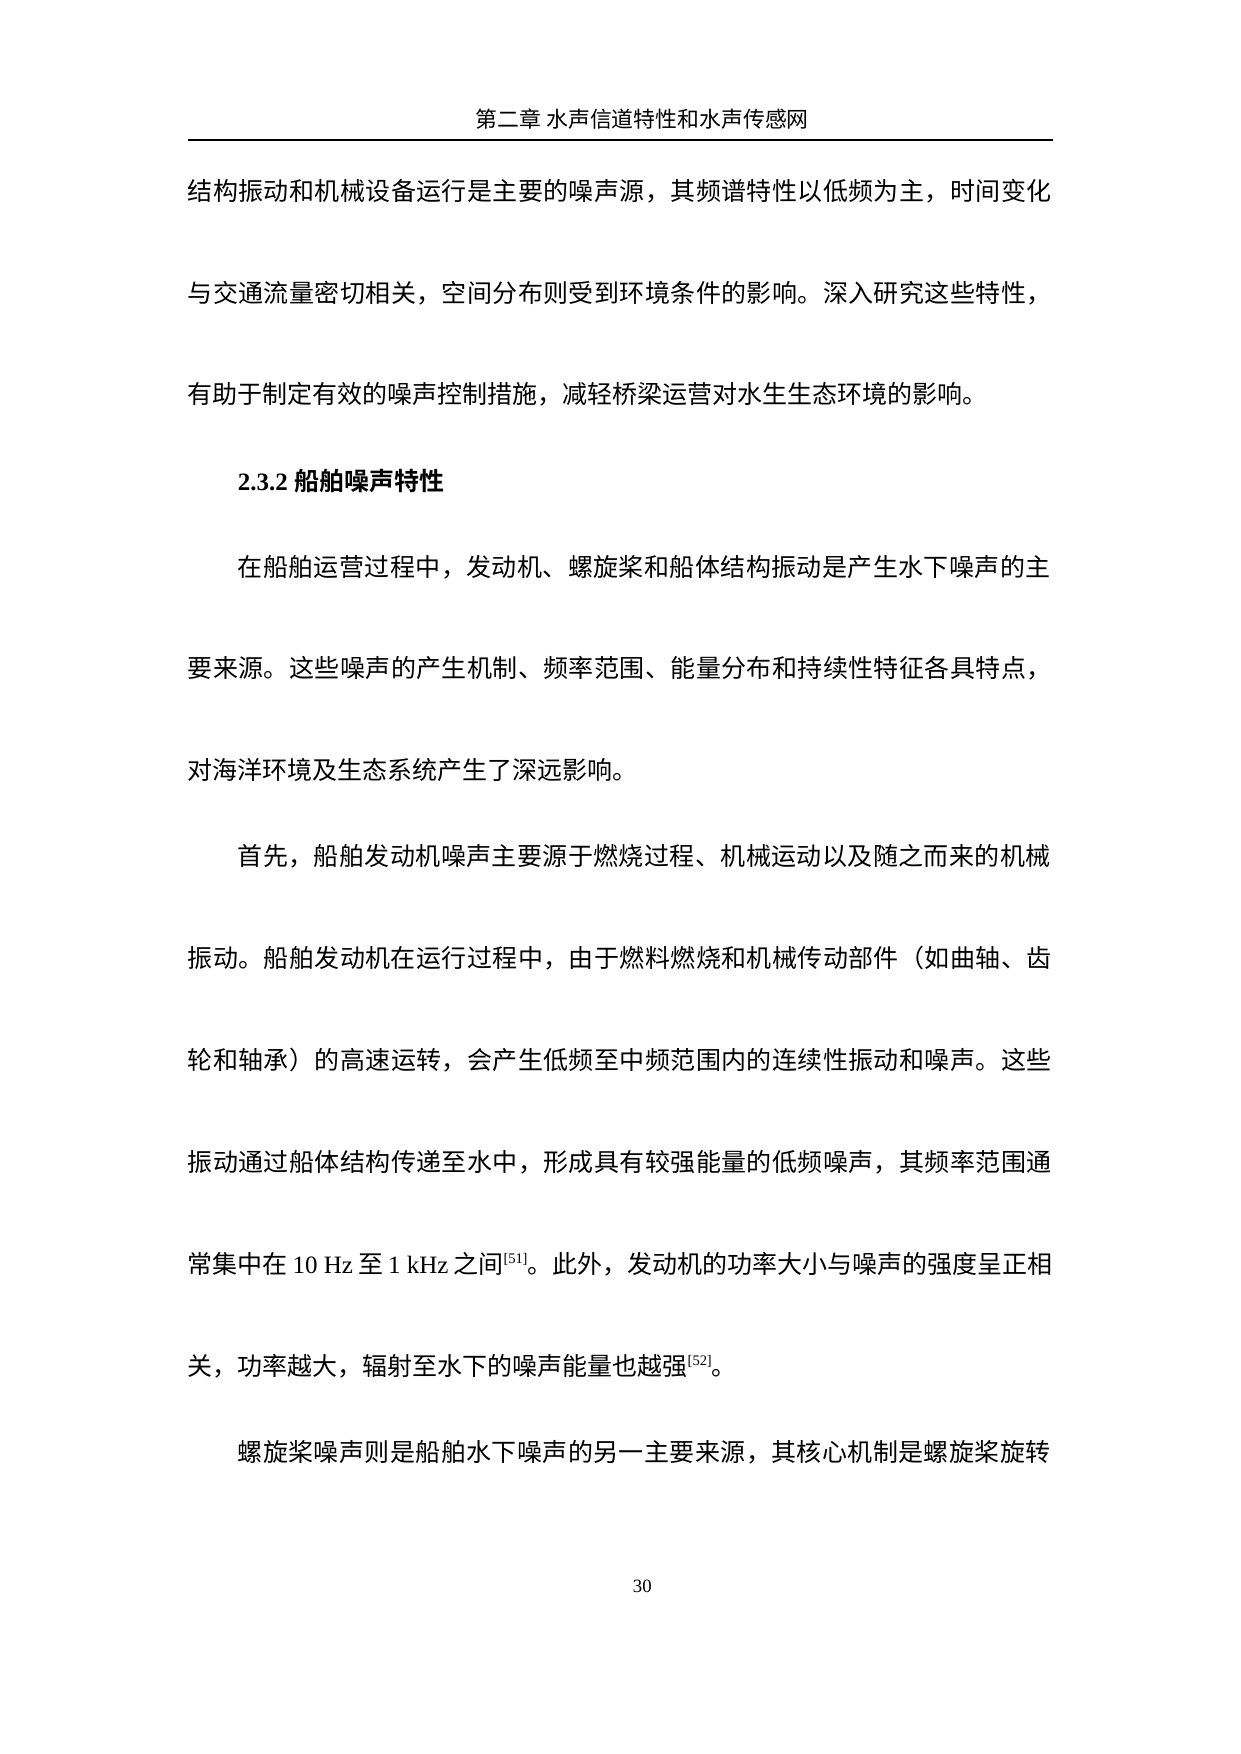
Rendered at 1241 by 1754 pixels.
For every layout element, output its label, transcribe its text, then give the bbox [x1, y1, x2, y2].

text 在船舶运营过程中，发动机、螺旋桨和船体结构振动是产生水下噪声的主要来源。这些噪声的产生机制、频率范围、能量分布和持续性特征各具特点，对海洋环境及生态系统产生了深远影响。 [187, 531, 1053, 803]
text 首先，船舶发动机噪声主要源于燃烧过程、机械运动以及随之而来的机械振动。船舶发动机在运行过程中，由于燃料燃烧和机械传动部件（如曲轴、齿轮和轴承）的高速运转，会产生低频至中频范围内的连续性振动和噪声。这些振动通过船体结构传递至水中，形成具有较强能量的低频噪声，其频率范围通常集中在10 Hz至1 kHz之间[51]。此外，发动机的功率大小与噪声的强度呈正相关，功率越大，辐射至水下的噪声能量也越强[52]。 [187, 821, 1053, 1398]
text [187, 155, 1053, 427]
text 2.3.2 船舶噪声特性 [187, 445, 1053, 513]
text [187, 1416, 1053, 1484]
